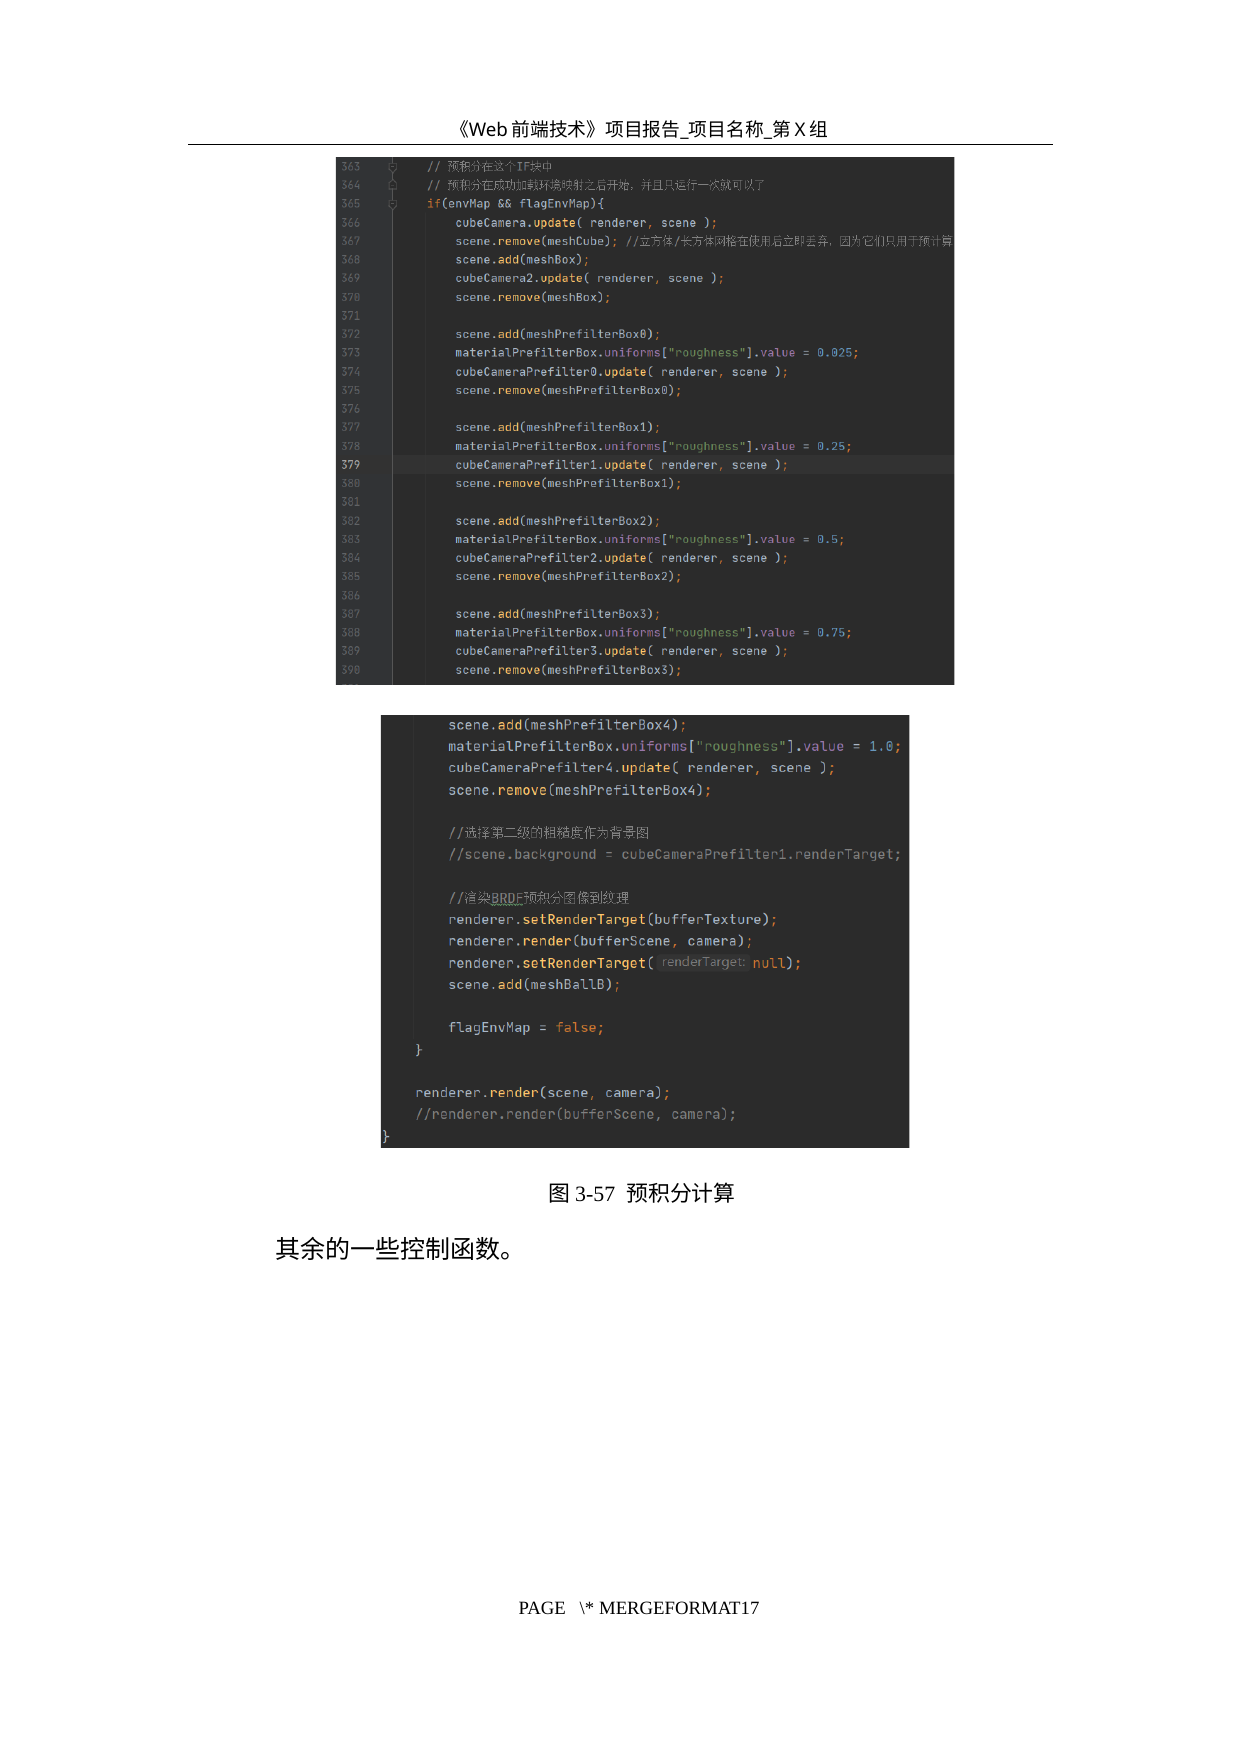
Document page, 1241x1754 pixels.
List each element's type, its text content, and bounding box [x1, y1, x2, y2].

picture [335, 157, 955, 685]
picture [380, 715, 910, 1148]
text 其余的一些控制函数。 [187, 1215, 1053, 1280]
text 图3-57 预积分计算 [187, 1176, 1053, 1208]
